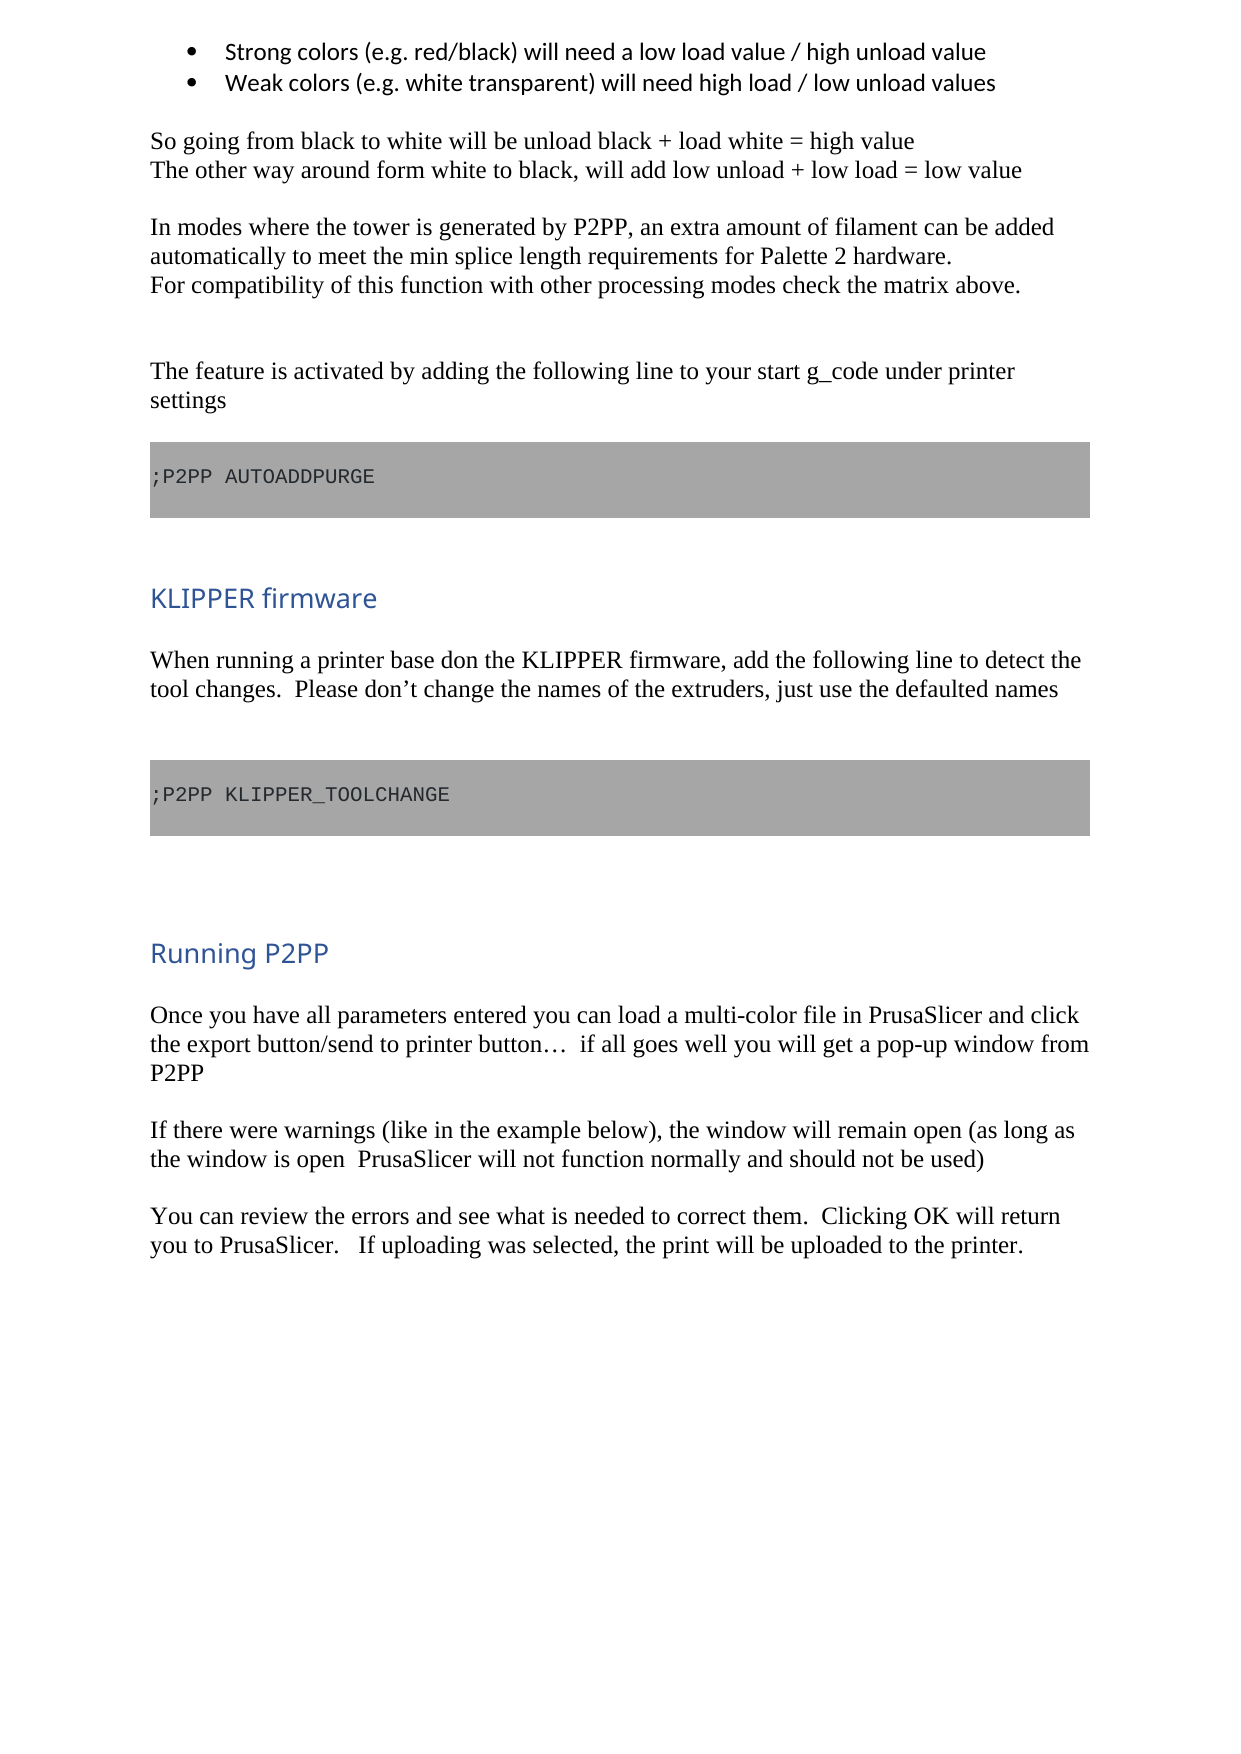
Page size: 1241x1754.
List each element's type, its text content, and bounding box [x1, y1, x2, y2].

text The other way around form white to black, will add low unload + low load = low value [150, 155, 1090, 183]
text For compatibility of this function with other processing modes check the matrix above. [150, 270, 1090, 298]
text Once you have all parameters entered you can load a multi-color file in PrusaSlicer and click the export button/send to printer button… if all goes well you will get a pop-up window from P2PP [150, 1000, 1090, 1086]
text When running a printer base don the KLIPPER firmware, add the following line to detect the tool changes. Please don’t change the names of the extruders, just use the defaulted names [150, 645, 1090, 703]
text You can review the errors and see what is needed to correct them. Clicking OK will return you to PrusaSlicer. If uploading was selected, the print will be uploaded to the printer. [150, 1201, 1090, 1259]
text If there were warnings (like in the example below), the window will remain open (as long as the window is open PrusaSlicer will not function normally and should not be used) [150, 1115, 1090, 1173]
text So going from black to white will be unload black + load white = high value [150, 126, 1090, 155]
text ;P2PP AUTOADDPURGE [150, 466, 1090, 489]
subtitle KLIPPER firmware [150, 580, 1090, 617]
text ;P2PP KLIPPER_TOOLCHANGE [150, 784, 1090, 808]
list Strong colors (e.g. red/black) will need a low load value / high unload value [187, 36, 1090, 67]
subtitle Running P2PP [150, 934, 1090, 971]
text The feature is activated by adding the following line to your start g_code under printer settings [150, 356, 1090, 413]
text In modes where the tower is generated by P2PP, an extra amount of filament can be added automatically to meet the min splice length requirements for Palette 2 hardware. [150, 212, 1090, 270]
list Weak colors (e.g. white transparent) will need high load / low unload values [187, 67, 1090, 97]
